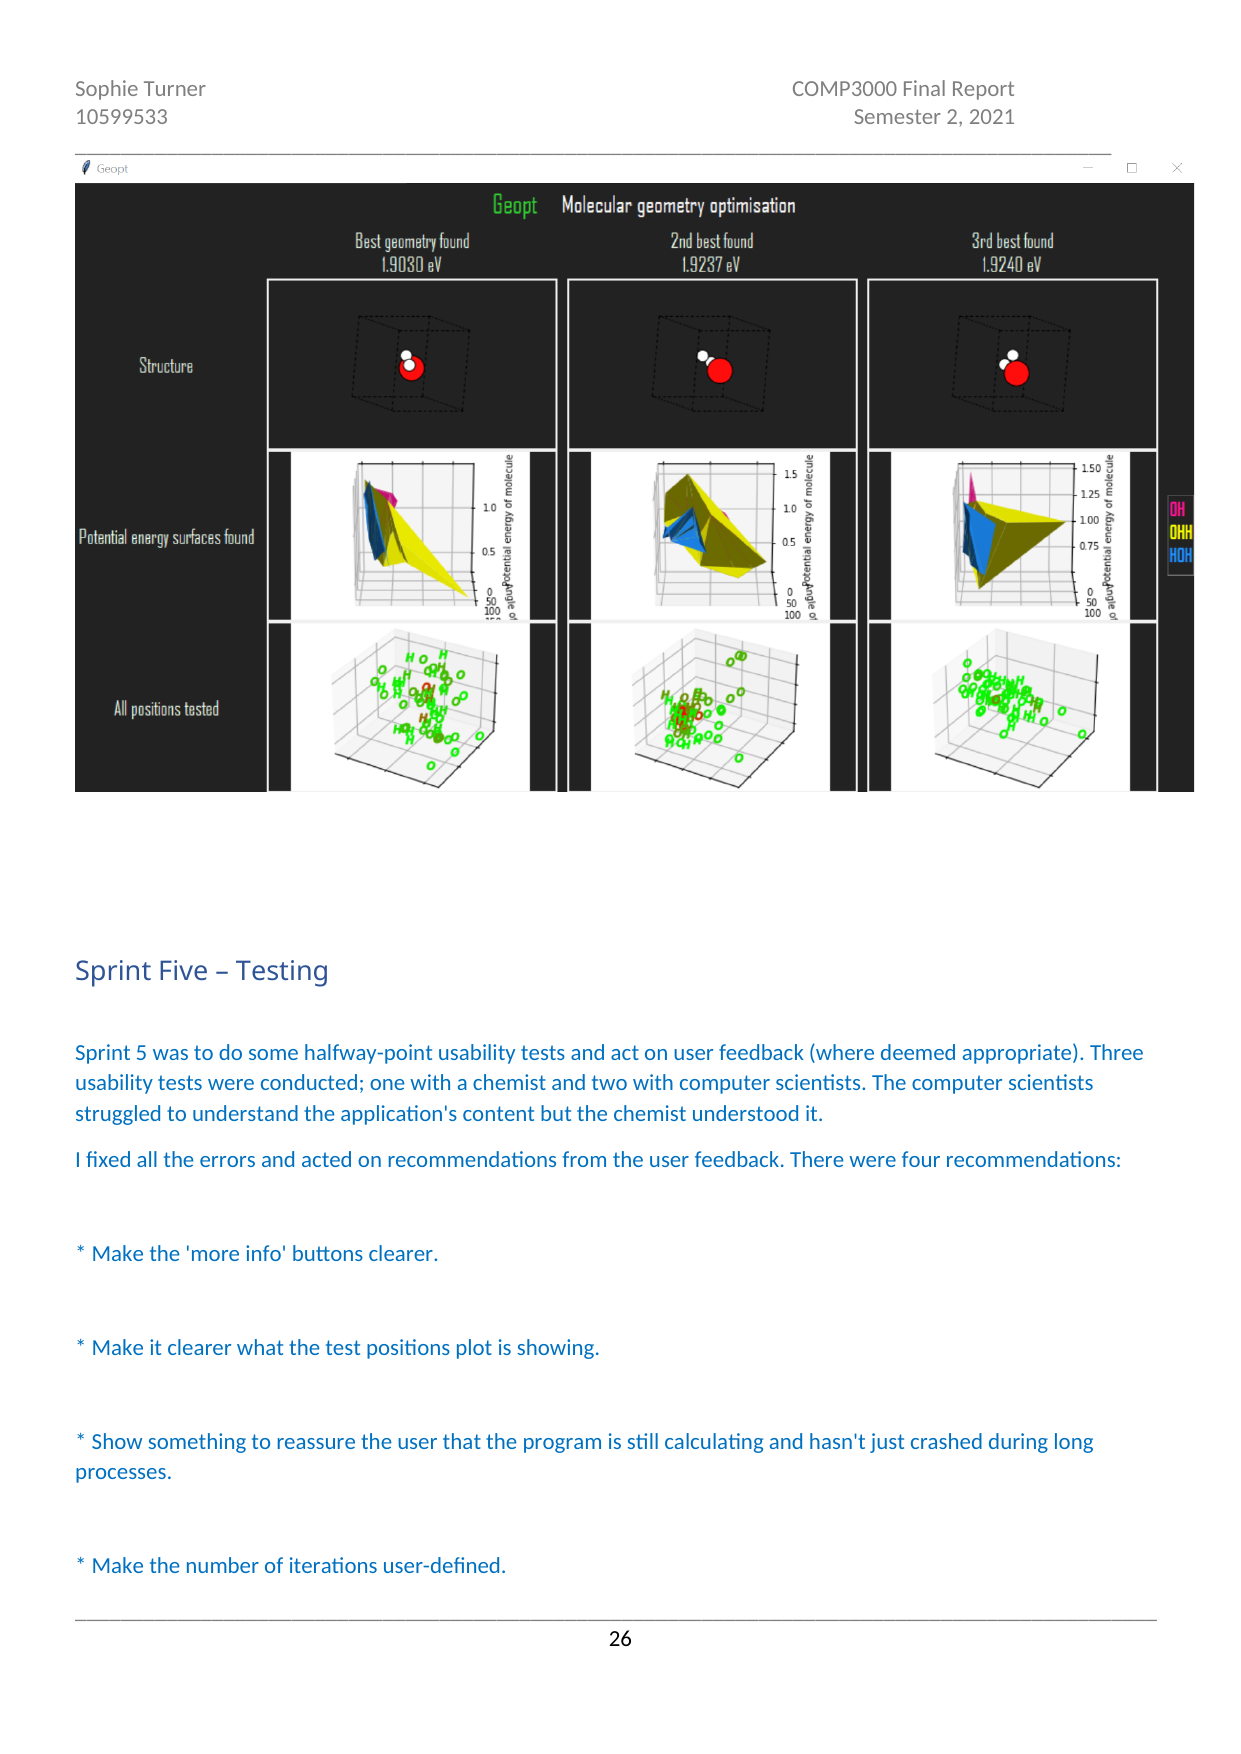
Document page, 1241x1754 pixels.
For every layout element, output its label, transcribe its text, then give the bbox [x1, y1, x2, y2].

text * Make it clearer what the test positions plot is showing. [75, 1333, 1165, 1361]
picture [75, 157, 1195, 792]
text * Show something to reassure the user that the program is still calculating and hasn't just crashed during long processes. [75, 1427, 1165, 1485]
subtitle Sprint Five – Testing [75, 952, 1165, 988]
text Sprint 5 was to do some halfway-point usability tests and act on user feedback (where deemed appropriate). Three usability tests were conducted; one with a chemist and two with computer scientists. The computer scientists struggled to understand the application's content but the chemist understood it. [75, 1038, 1165, 1127]
text I fixed all the errors and acted on recommendations from the user feedback. There were four recommendations: [75, 1146, 1165, 1173]
text * Make the number of iterations user-defined. [75, 1551, 1165, 1579]
text * Make the 'more info' buttons clearer. [75, 1239, 1165, 1267]
